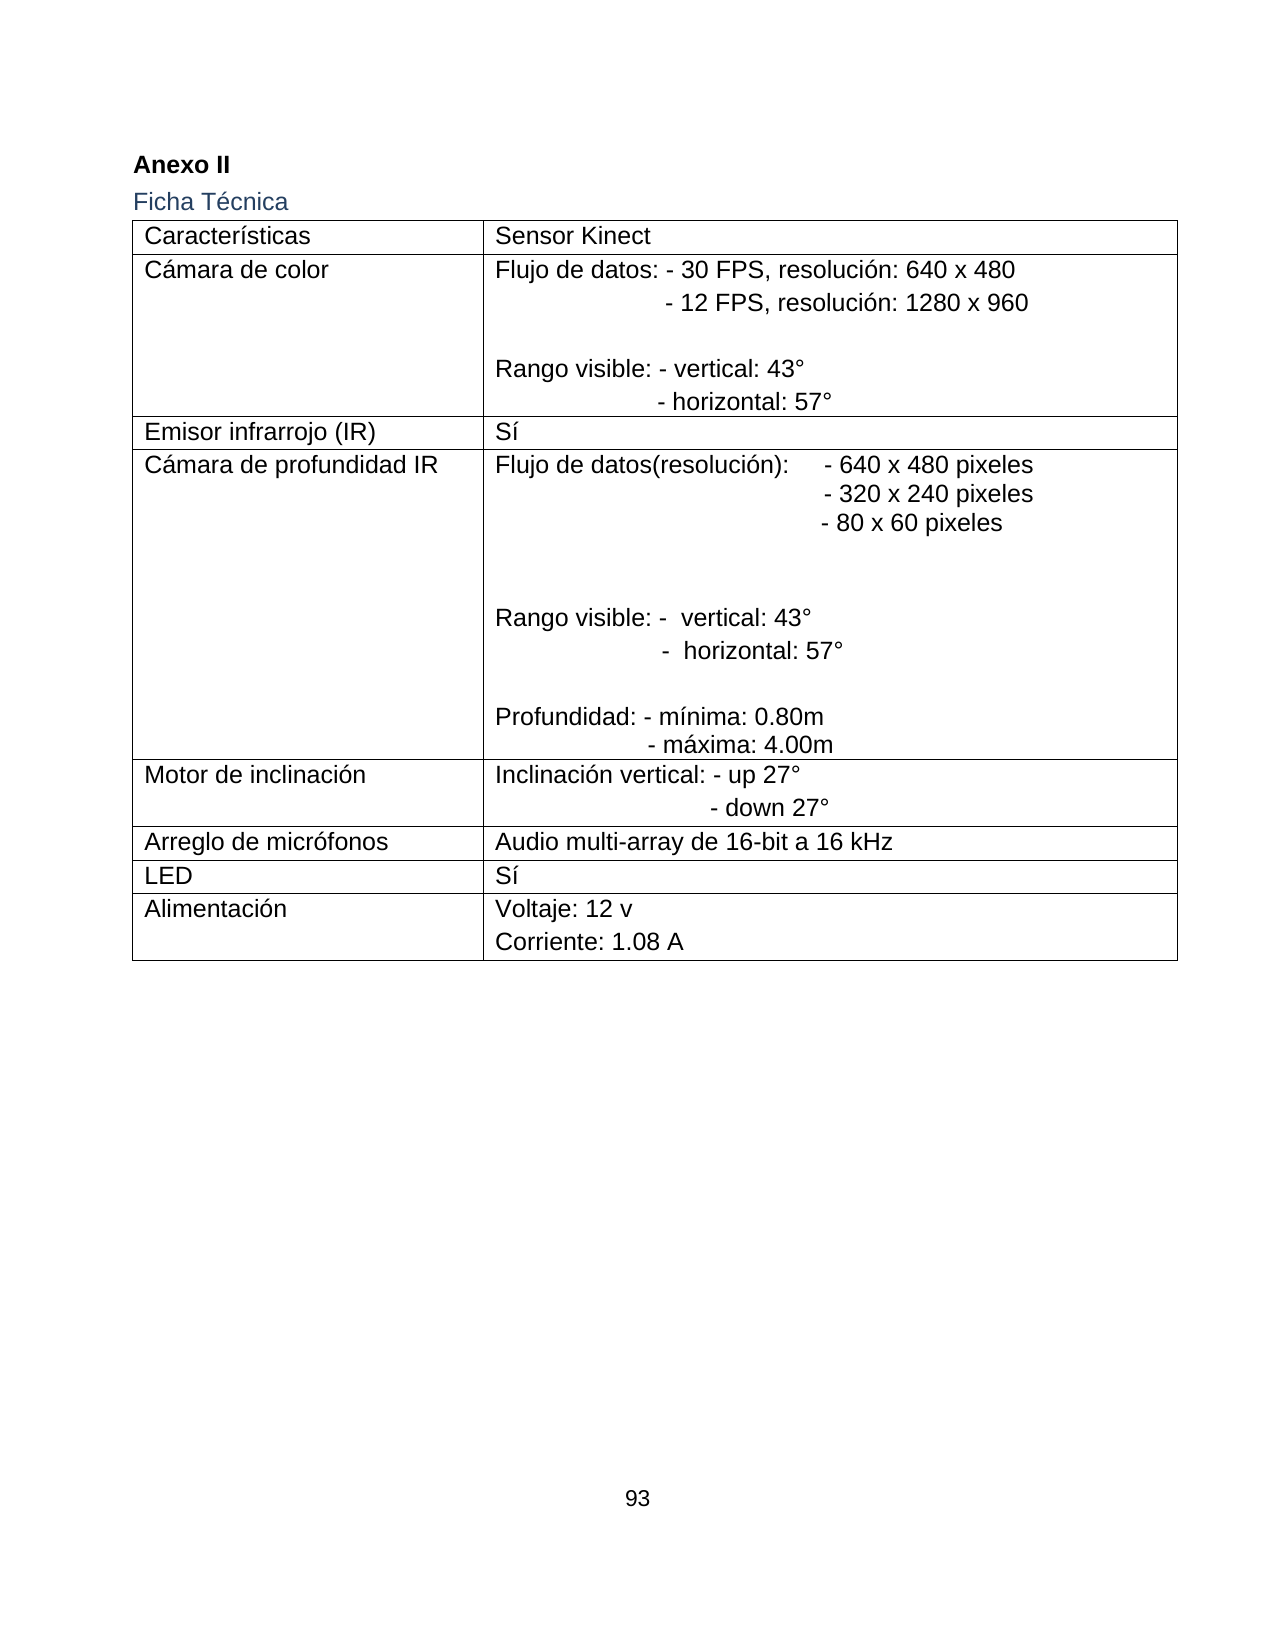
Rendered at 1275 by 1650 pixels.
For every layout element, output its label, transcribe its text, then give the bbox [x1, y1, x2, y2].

table_header Características [133, 221, 483, 254]
table_cell Flujo de datos: - 30 FPS, resolución: 640 x 480 - 12 FPS, resolución: 1280 x 960 Rango visible: - vertical: 43° - horizontal: 57° [484, 255, 1177, 416]
table_cell Flujo de datos(resolución): - 640 x 480 pixeles - 320 x 240 pixeles - 80 x 60 pixeles Rango visible: - vertical: 43° - horizontal: 57° Profundidad: - mínima: 0.80m - máxima: 4.00m [484, 450, 1177, 759]
table_cell Voltaje: 12 v Corriente: 1.08 A [484, 894, 1177, 960]
table_cell Sí [484, 417, 1177, 449]
subtitle Ficha Técnica [133, 187, 1142, 216]
table_cell Cámara de color [133, 255, 483, 416]
table_cell Motor de inclinación [133, 760, 483, 826]
table_cell Audio multi-array de 16-bit a 16 kHz [484, 827, 1177, 859]
table_header Sensor Kinect [484, 221, 1177, 254]
table_cell Sí [484, 861, 1177, 893]
table_cell LED [133, 861, 483, 893]
table_cell Alimentación [133, 894, 483, 960]
subtitle Anexo II [133, 150, 1142, 179]
table_cell Emisor infrarrojo (IR) [133, 417, 483, 449]
table_cell Arreglo de micrófonos [133, 827, 483, 859]
table_cell Inclinación vertical: - up 27° - down 27° [484, 760, 1177, 826]
table_cell Cámara de profundidad IR [133, 450, 483, 759]
